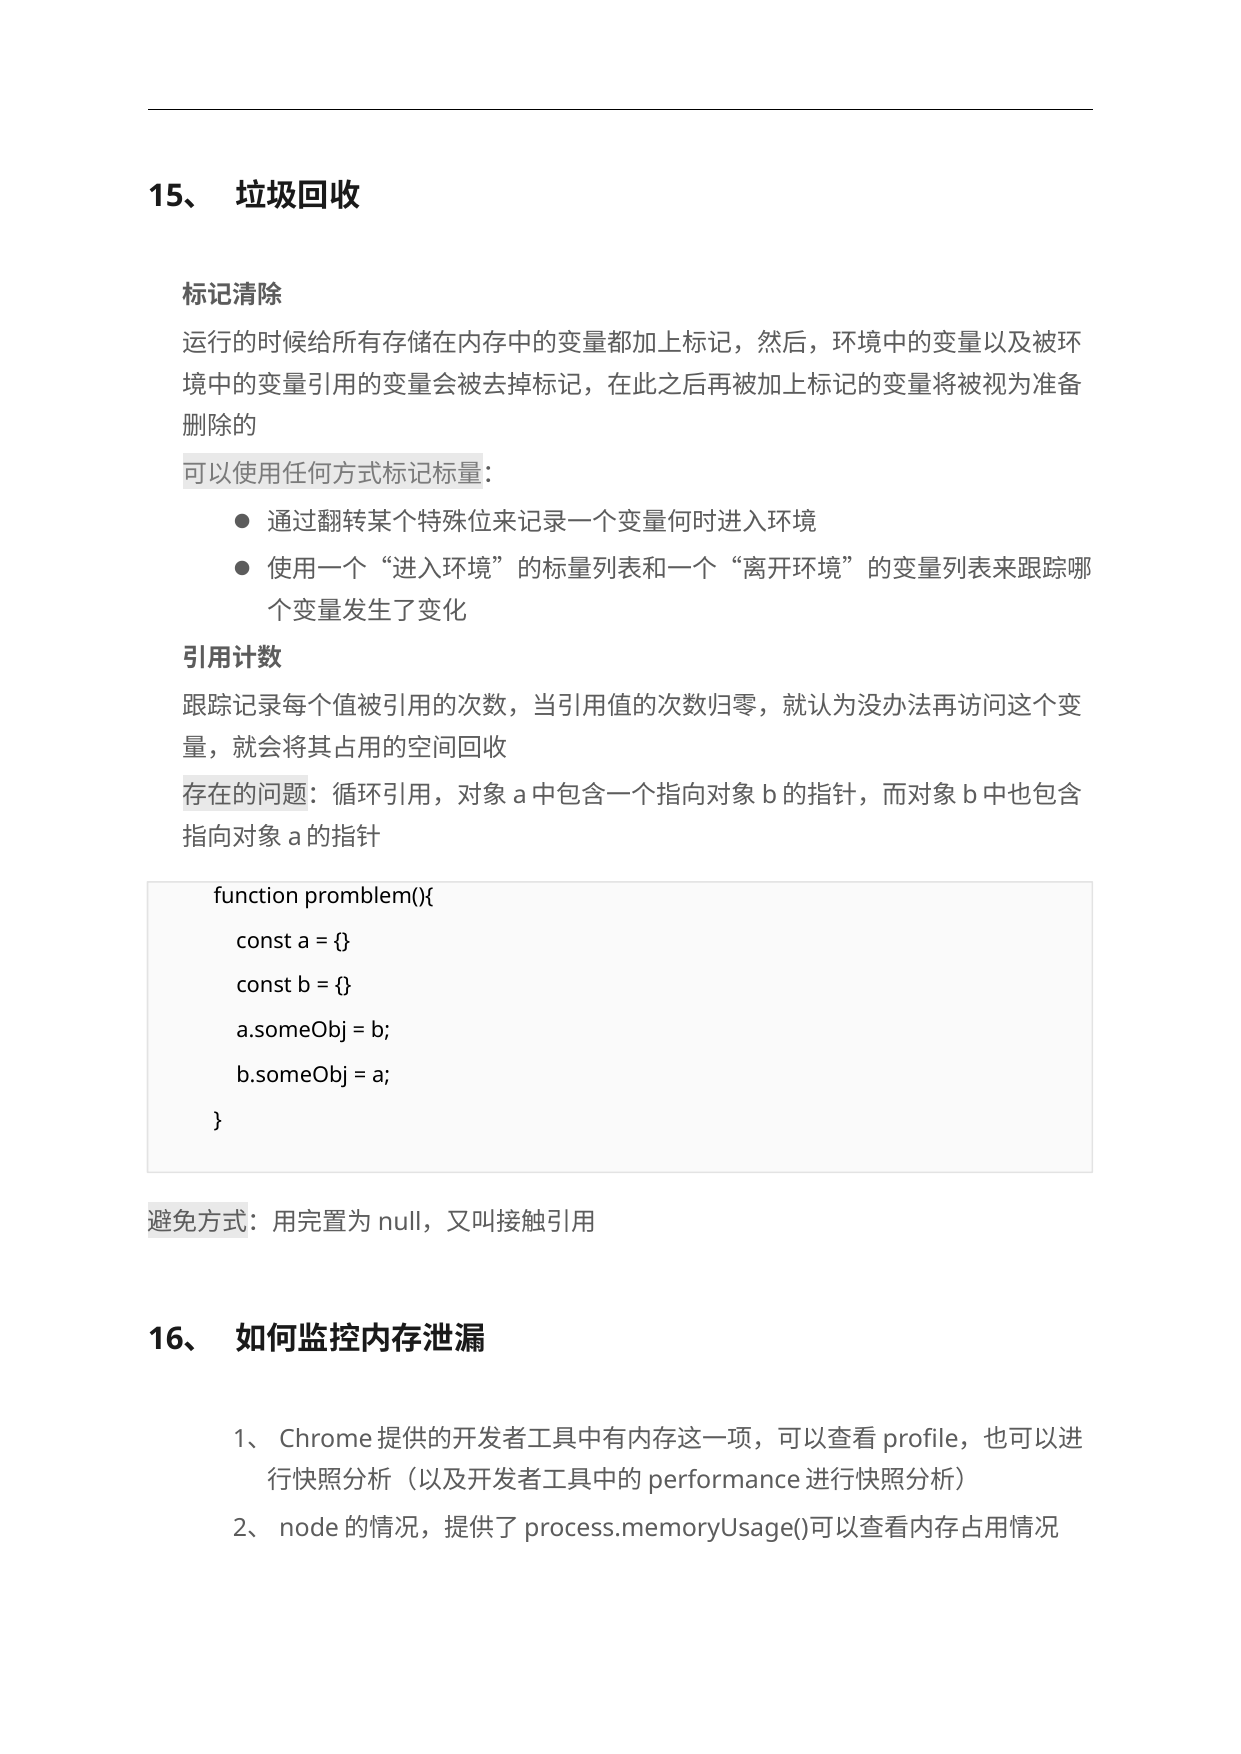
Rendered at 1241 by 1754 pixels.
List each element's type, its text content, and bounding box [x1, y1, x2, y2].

list 避免方式：用完置为null，又叫接触引用 [148, 1199, 1093, 1241]
list node的情况，提供了process.memoryUsage()可以查看内存占用情况 [233, 1505, 1093, 1546]
list 可以使用任何方式标记标量： [183, 451, 1093, 492]
subtitle 如何监控内存泄漏 [148, 1295, 1093, 1378]
list 使用一个“进入环境”的标量列表和一个“离开环境”的变量列表来跟踪哪个变量发生了变化 [233, 546, 1093, 629]
list 跟踪记录每个值被引用的次数，当引用值的次数归零，就认为没办法再访问这个变量，就会将其占用的空间回收 [183, 683, 1093, 766]
list 标记清除 [183, 272, 1093, 314]
subtitle 垃圾回收 [148, 151, 1093, 234]
list 运行的时候给所有存储在内存中的变量都加上标记，然后，环境中的变量以及被环境中的变量引用的变量会被去掉标记，在此之后再被加上标记的变量将被视为准备删除的 [183, 320, 1093, 444]
list 通过翻转某个特殊位来记录一个变量何时进入环境 [233, 498, 1093, 540]
list 存在的问题：循环引用，对象a中包含一个指向对象b的指针，而对象b中也包含指向对象a的指针 [183, 772, 1093, 855]
list 引用计数 [183, 635, 1093, 677]
list Chrome提供的开发者工具中有内存这一项，可以查看profile，也可以进行快照分析（以及开发者工具中的performance进行快照分析） [233, 1416, 1093, 1498]
